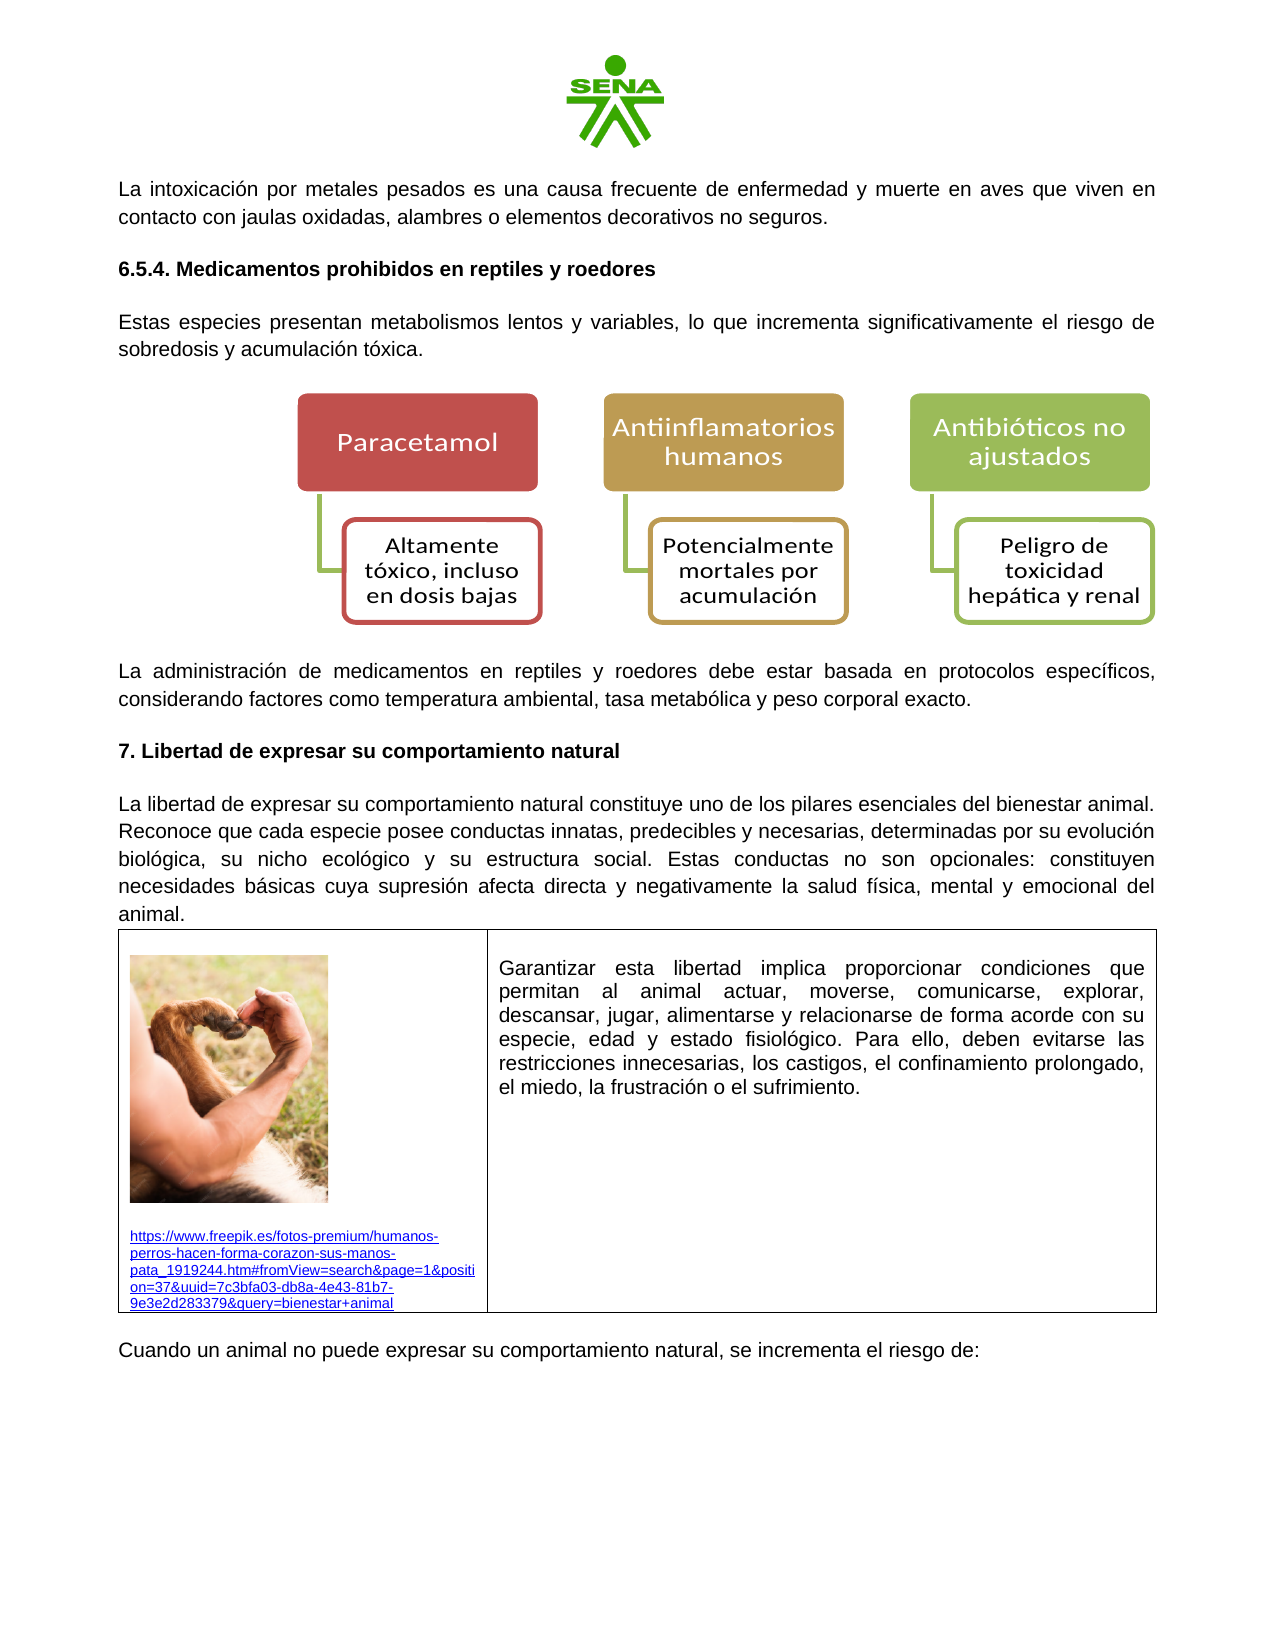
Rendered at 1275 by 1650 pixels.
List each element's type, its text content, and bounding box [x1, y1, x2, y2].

text Cuando un animal no puede expresar su comportamiento natural, se incrementa el riesgo de: [118, 1338, 1157, 1362]
text La administración de medicamentos en reptiles y roedores debe estar basada en protocolos específicos, considerando factores como temperatura ambiental, tasa metabólica y peso corporal exacto. [118, 659, 1157, 711]
text Estas especies presentan metabolismos lentos y variables, lo que incrementa significativamente el riesgo de sobredosis y acumulación tóxica. [118, 310, 1157, 361]
table_header Garantizar esta libertad implica proporcionar condiciones que permitan al animal actuar, moverse, comunicarse, explorar, descansar, jugar, alimentarse y relacionarse de forma acorde con su especie, edad y estado fisiológico. Para ello, deben evitarse las restricciones innecesarias, los castigos, el confinamiento prolongado, el miedo, la frustración o el sufrimiento. [488, 930, 1156, 1312]
picture [566, 55, 664, 148]
text 6.5.4. Medicamentos prohibidos en reptiles y roedores [118, 257, 1157, 281]
text 7. Libertad de expresar su comportamiento natural [118, 739, 1157, 763]
text La intoxicación por metales pesados es una causa frecuente de enfermedad y muerte en aves que viven en contacto con jaulas oxidadas, alambres o elementos decorativos no seguros. [118, 177, 1157, 229]
text La libertad de expresar su comportamiento natural constituye uno de los pilares esenciales del bienestar animal. Reconoce que cada especie posee conductas innatas, predecibles y necesarias, determinadas por su evolución biológica, su nicho ecológico y su estructura social. Estas conductas no son opcionales: constituyen necesidades básicas cuya supresión afecta directa y negativamente la salud física, mental y emocional del animal. [118, 792, 1157, 926]
table_header https://www.freepik.es/fotos-premium/humanos-perros-hacen-forma-corazon-sus-manos-pata_1919244.htm#fromView=search&page=1&position=37&uuid=7c3bfa03-db8a-4e43-81b7-9e3e2d283379&query=bienestar+animal [119, 930, 487, 1312]
